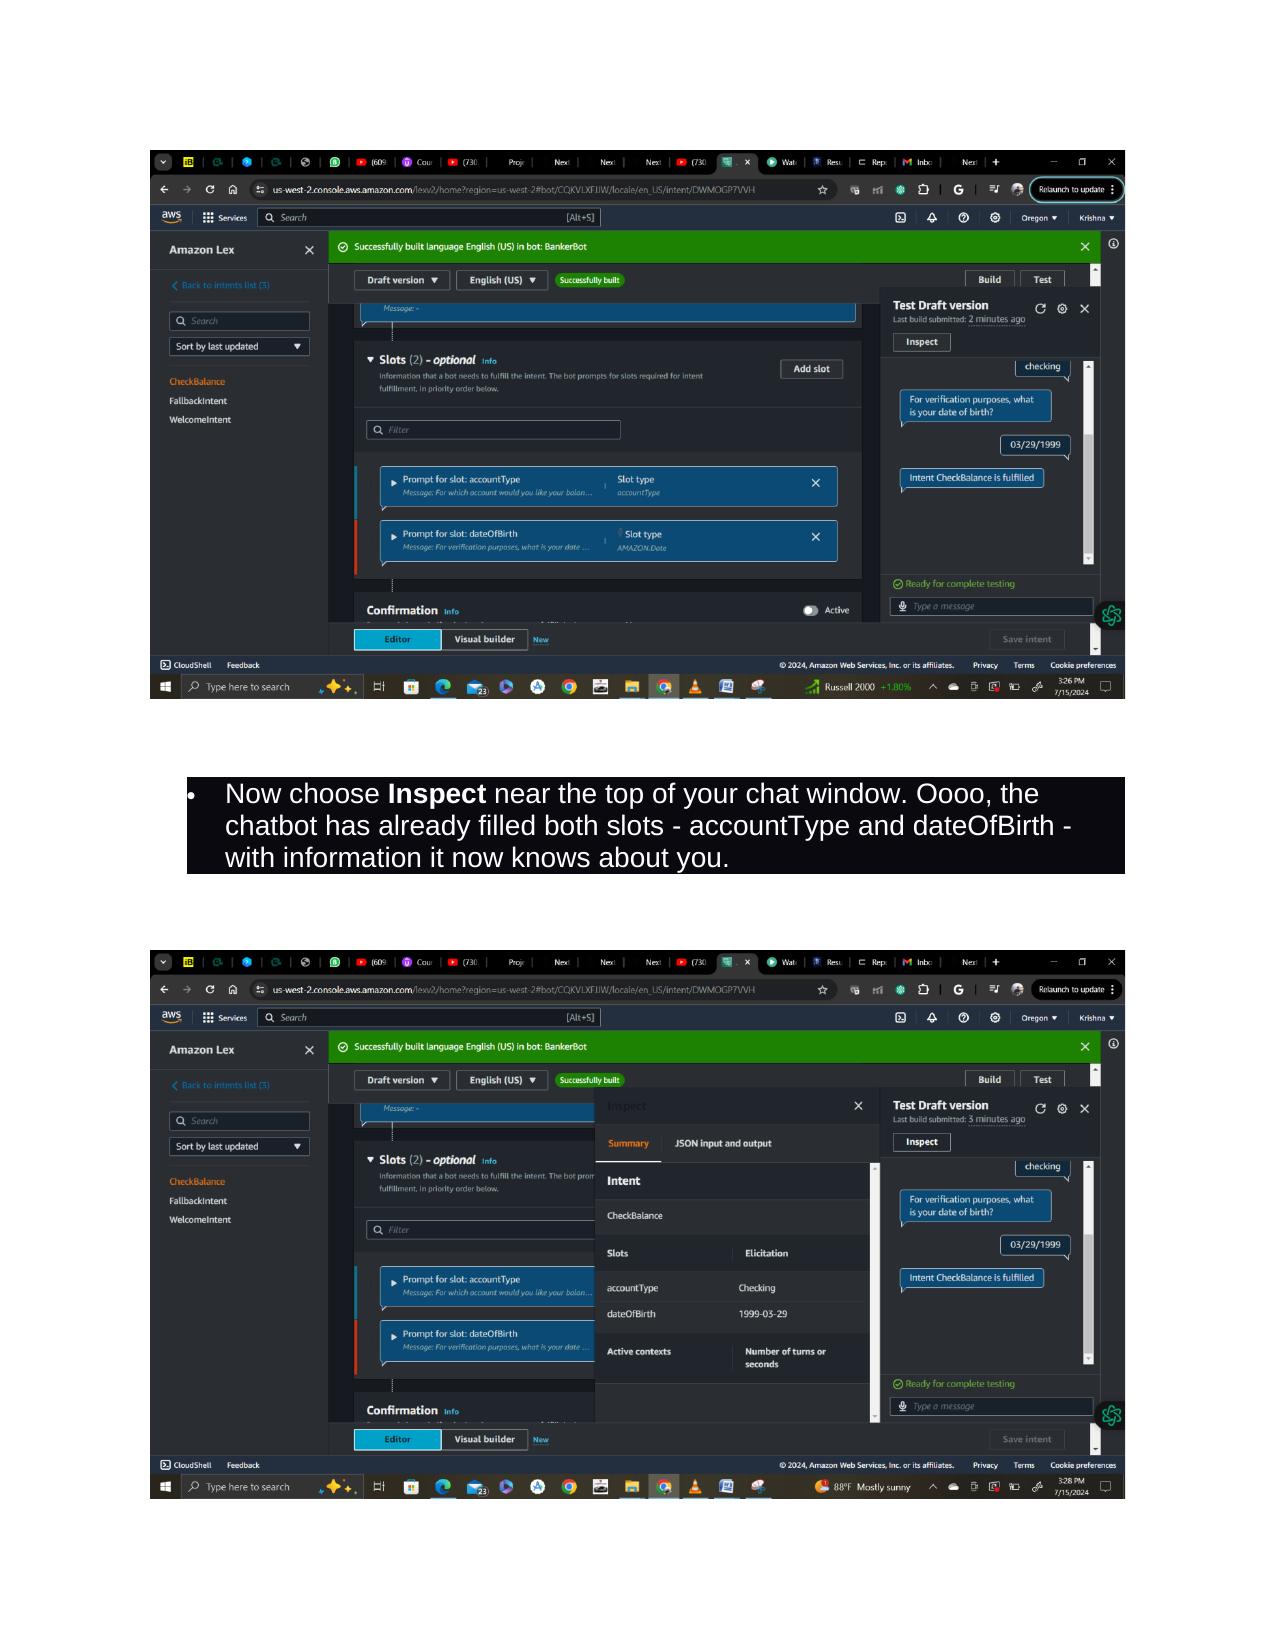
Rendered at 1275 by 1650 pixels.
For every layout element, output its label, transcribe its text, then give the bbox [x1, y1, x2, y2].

list Now choose Inspect near the top of your chat window. Oooo, the chatbot has already filled both slots - accountType and dateOfBirth - with information it now knows about you. [187, 777, 1125, 874]
picture [150, 950, 1125, 1499]
picture [150, 150, 1125, 699]
